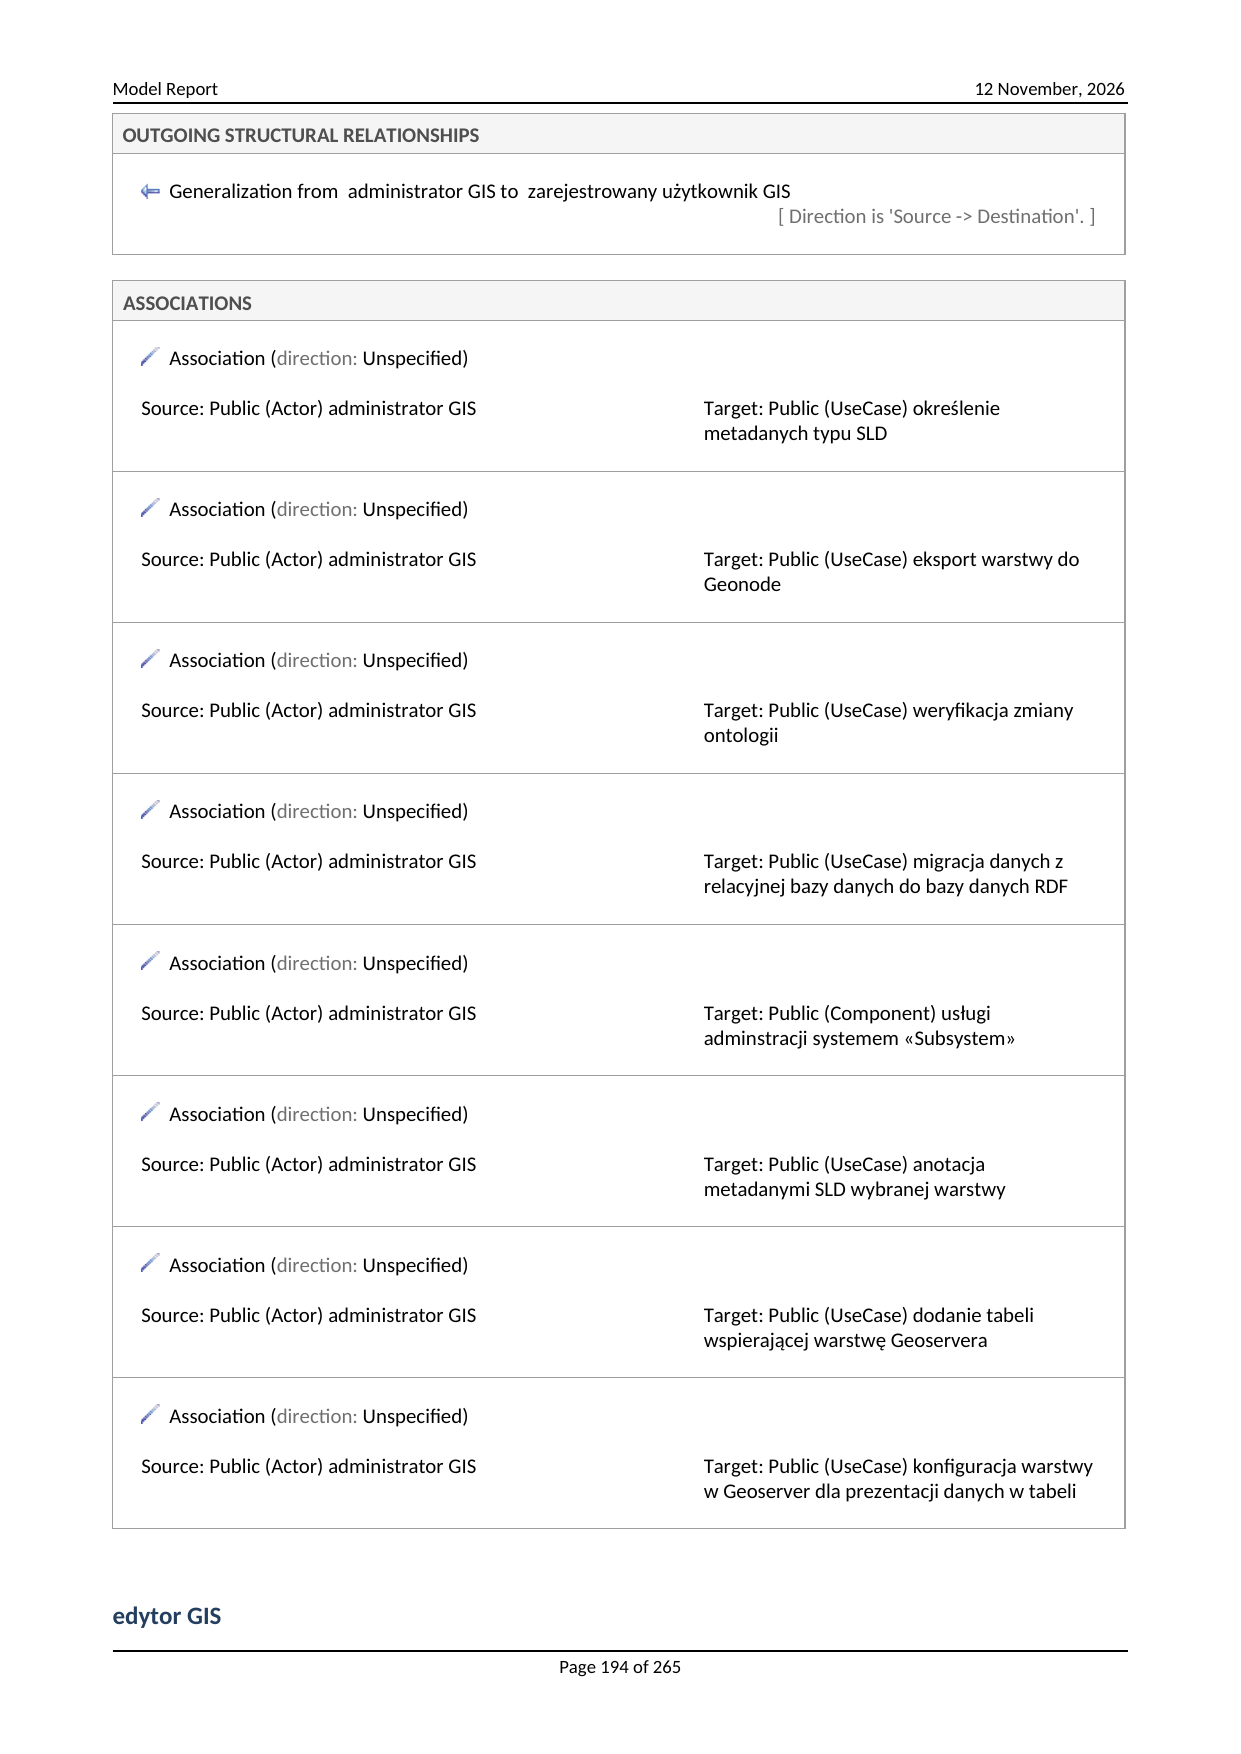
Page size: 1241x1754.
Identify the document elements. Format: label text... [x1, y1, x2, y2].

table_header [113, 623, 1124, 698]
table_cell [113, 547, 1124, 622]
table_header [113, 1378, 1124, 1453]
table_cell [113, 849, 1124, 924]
picture [141, 1102, 160, 1121]
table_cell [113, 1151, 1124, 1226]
picture [141, 649, 160, 668]
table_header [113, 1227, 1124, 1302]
subtitle edytor GIS [112, 1604, 1128, 1629]
picture [141, 347, 160, 366]
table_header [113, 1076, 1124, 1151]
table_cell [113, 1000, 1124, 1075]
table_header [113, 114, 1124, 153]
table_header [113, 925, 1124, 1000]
picture [141, 1253, 160, 1272]
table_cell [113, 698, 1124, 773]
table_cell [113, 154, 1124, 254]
picture [141, 951, 160, 970]
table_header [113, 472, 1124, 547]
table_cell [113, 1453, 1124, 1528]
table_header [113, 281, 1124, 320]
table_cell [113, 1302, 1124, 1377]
picture [141, 180, 160, 199]
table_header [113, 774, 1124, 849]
picture [141, 498, 160, 517]
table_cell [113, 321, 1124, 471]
picture [141, 800, 160, 819]
picture [141, 1404, 160, 1424]
